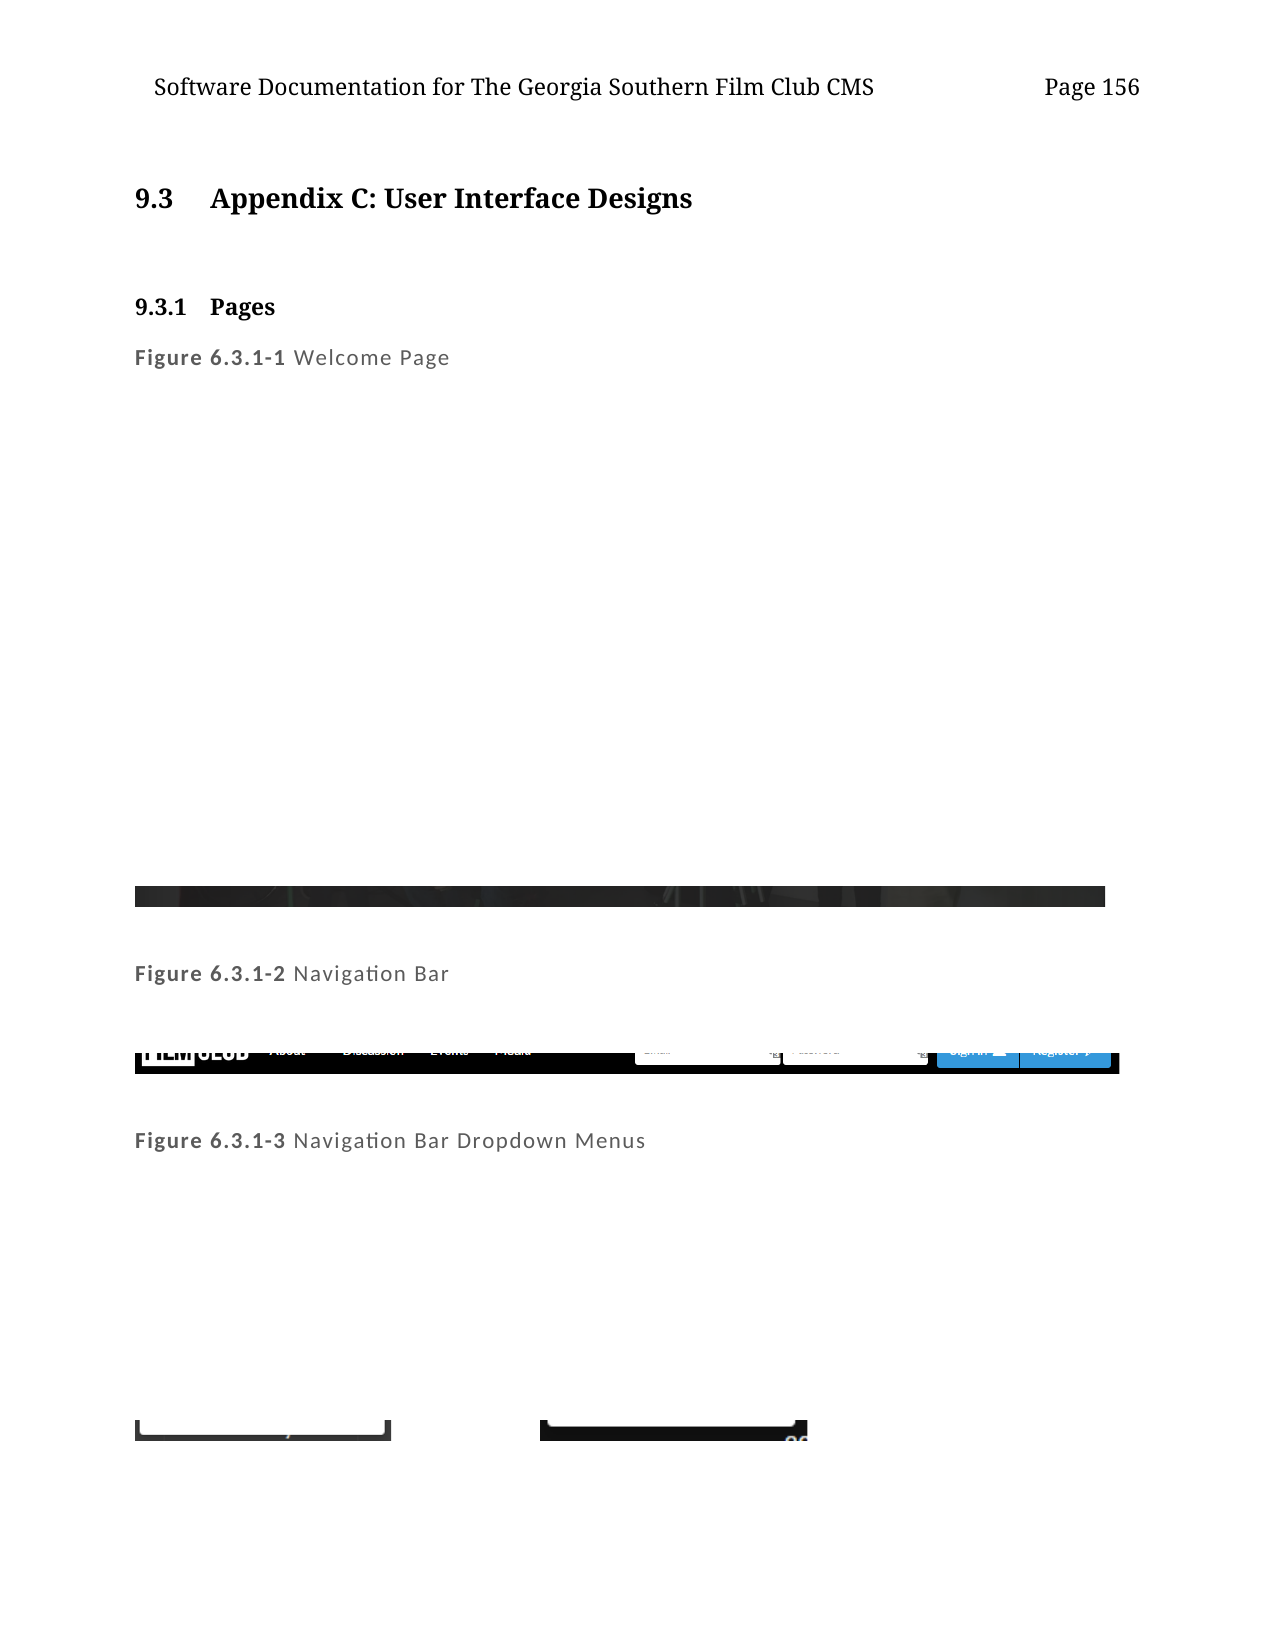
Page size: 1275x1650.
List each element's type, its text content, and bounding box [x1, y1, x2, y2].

subtitle Pages [135, 295, 1140, 320]
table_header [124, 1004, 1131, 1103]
picture [135, 1053, 1120, 1074]
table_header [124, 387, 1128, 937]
picture [135, 1420, 392, 1441]
subtitle Appendix C: User Interface Designs [135, 179, 1140, 216]
subtitle Figure 6.3.1-3 Navigation Bar Dropdown Menus [135, 1128, 1140, 1153]
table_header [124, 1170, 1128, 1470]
subtitle Figure 6.3.1-1 Welcome Page [135, 345, 1140, 370]
picture [135, 886, 1106, 907]
subtitle Figure 6.3.1-2 Navigation Bar [135, 962, 1140, 987]
picture [540, 1420, 808, 1441]
